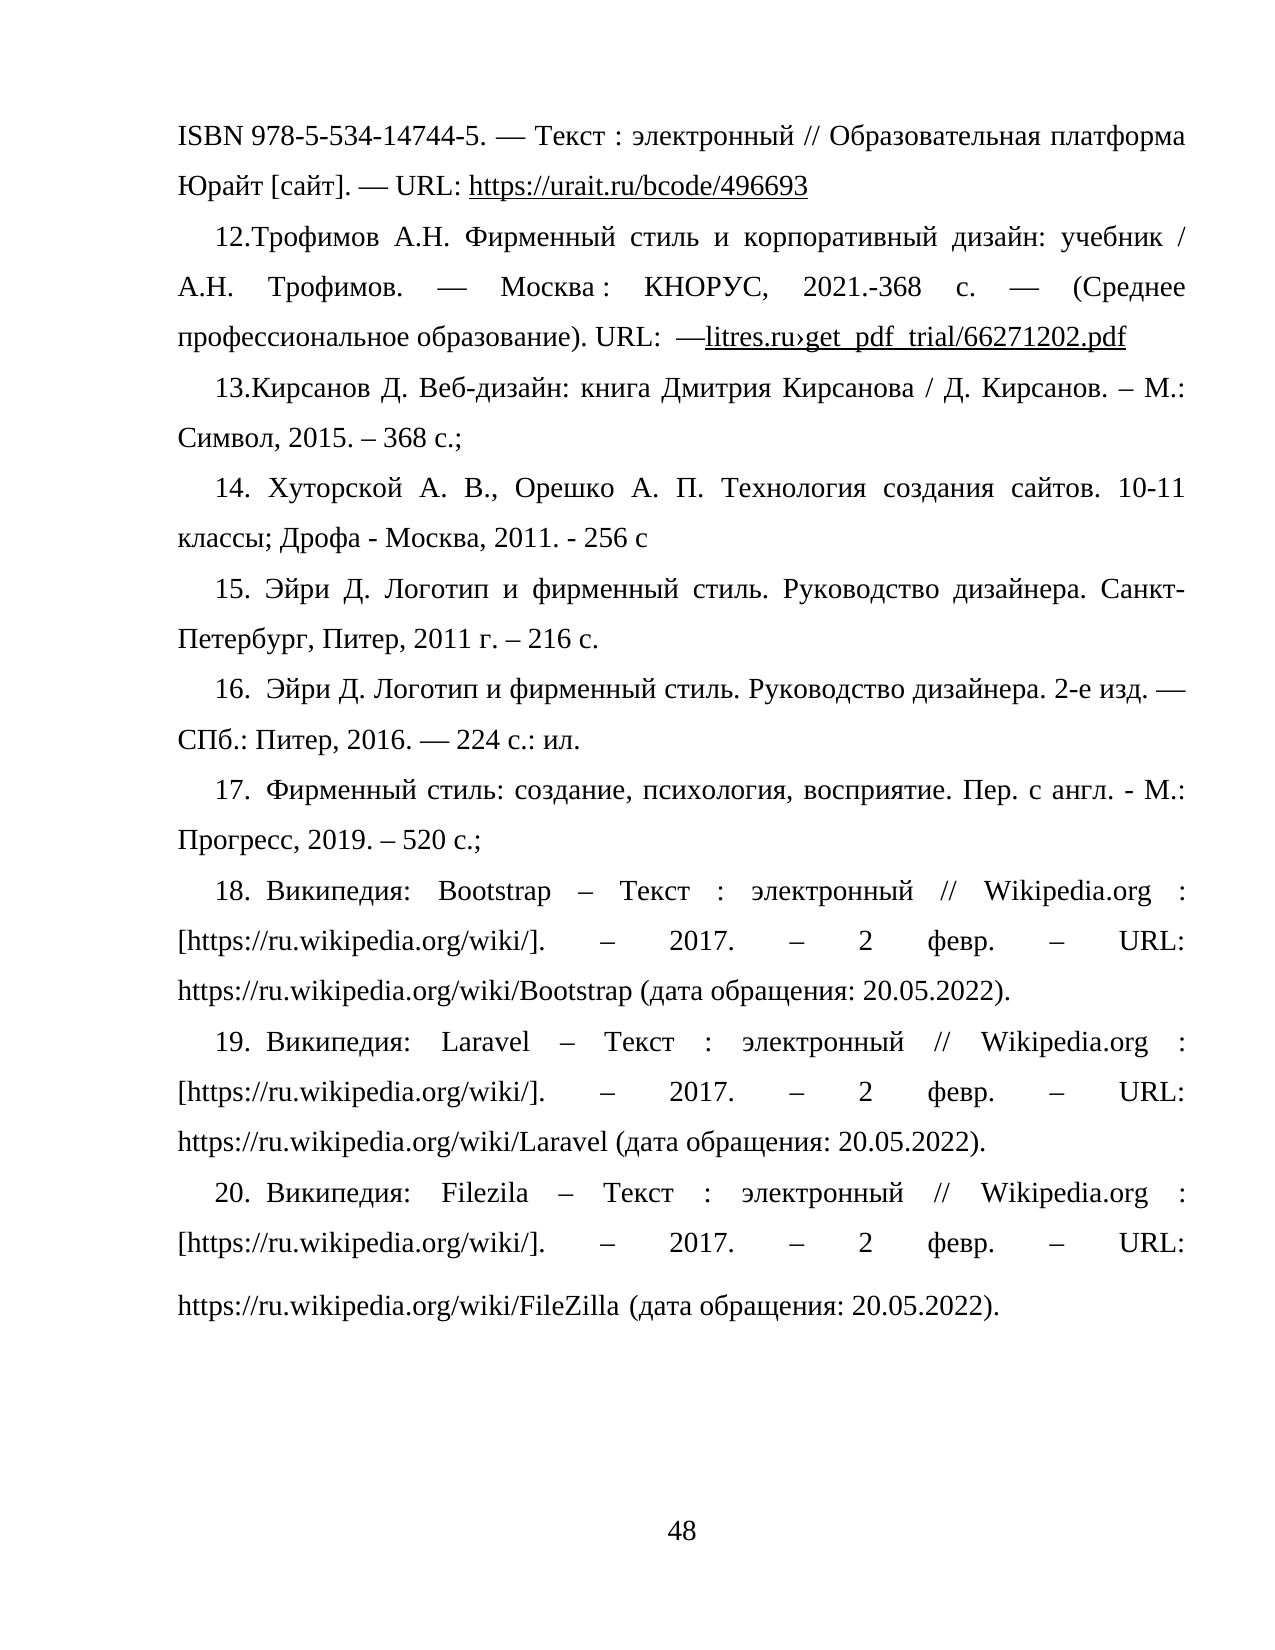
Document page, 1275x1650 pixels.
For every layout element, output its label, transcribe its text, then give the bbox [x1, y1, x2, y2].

list Википедия: Filezila – Текст : электронный // Wikipedia.org : [https://ru.wikipedia.org/wiki/]. – 2017. – 2 февр. – URL: https://ru.wikipedia.org/wiki/FileZilla (дата обращения: 20.05.2022). [177, 1175, 1186, 1323]
list Эйри Д. Логотип и фирменный стиль. Руководство дизайнера. Санкт-Петербург, Питер, 2011 г. – 216 с. [177, 571, 1186, 655]
list Трофимов А.Н. Фирменный стиль и корпоративный дизайн: учебник / А.Н. Трофимов. — Москва : КНОРУС, 2021.-368 с. — (Среднее профессиональное образование). URL: —litres.ru›get_pdf_trial/66271202.pdf [177, 219, 1186, 353]
list Википедия: Bootstrap – Текст : электронный // Wikipedia.org : [https://ru.wikipedia.org/wiki/]. – 2017. – 2 февр. – URL: https://ru.wikipedia.org/wiki/Bootstrap (дата обращения: 20.05.2022). [177, 873, 1186, 1007]
list Кирсанов Д. Веб-дизайн: книга Дмитрия Кирсанова / Д. Кирсанов. – М.: Символ, 2015. – 368 c.; [177, 370, 1186, 453]
list Википедия: Laravel – Текст : электронный // Wikipedia.org : [https://ru.wikipedia.org/wiki/]. – 2017. – 2 февр. – URL: https://ru.wikipedia.org/wiki/Laravel (дата обращения: 20.05.2022). [177, 1024, 1186, 1158]
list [177, 152, 1186, 202]
list Фирменный стиль: создание, психология, восприятие. Пер. с англ. - М.: Прогресс, 2019. – 520 с.; [177, 772, 1186, 856]
list Эйри Д. Логотип и фирменный стиль. Руководство дизайнера. 2-е изд. — СПб.: Питер, 2016. — 224 с.: ил. [177, 672, 1186, 755]
list Хуторской А. В., Орешко А. П. Технология создания сайтов. 10-11 классы; Дрофа - Москва, 2011. - 256 c [177, 470, 1186, 554]
